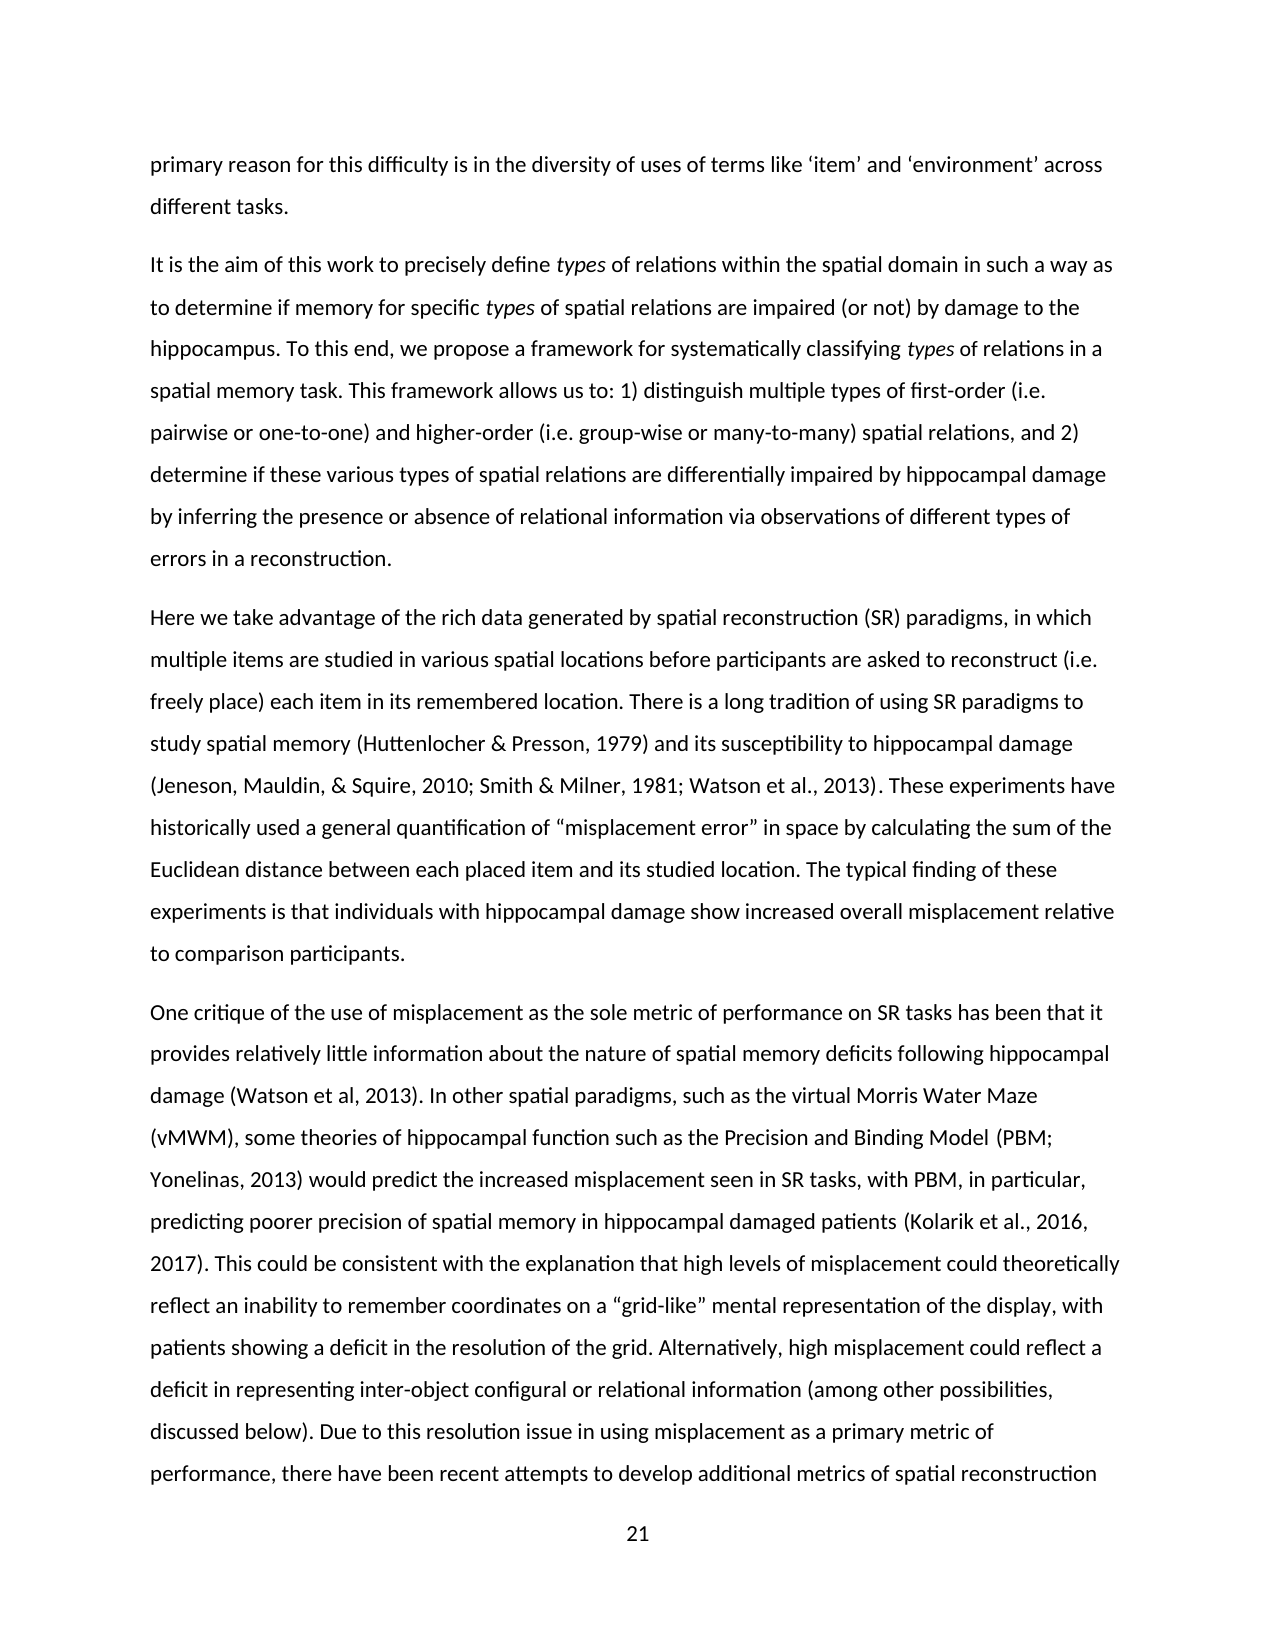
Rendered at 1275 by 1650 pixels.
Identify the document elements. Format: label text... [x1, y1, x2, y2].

text It is the aim of this work to precisely define types of relations within the spatial domain in such a way as to determine if memory for specific types of spatial relations are impaired (or not) by damage to the hippocampus. To this end, we propose a framework for systematically classifying types of relations in a spatial memory task. This framework allows us to: 1) distinguish multiple types of first-order (i.e. pairwise or one-to-one) and higher-order (i.e. group-wise or many-to-many) spatial relations, and 2) determine if these various types of spatial relations are differentially impaired by hippocampal damage by inferring the presence or absence of relational information via observations of different types of errors in a reconstruction. [150, 251, 1125, 572]
text Here we take advantage of the rich data generated by spatial reconstruction (SR) paradigms, in which multiple items are studied in various spatial locations before participants are asked to reconstruct (i.e. freely place) each item in its remembered location. There is a long tradition of using SR paradigms to study spatial memory (Huttenlocher & Presson, 1979) and its susceptibility to hippocampal damage (Jeneson, Mauldin, & Squire, 2010; Smith & Milner, 1981; Watson et al., 2013). These experiments have historically used a general quantification of “misplacement error” in space by calculating the sum of the Euclidean distance between each placed item and its studied location. The typical finding of these experiments is that individuals with hippocampal damage show increased overall misplacement relative to comparison participants. [150, 603, 1125, 967]
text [150, 998, 1125, 1487]
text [150, 150, 1125, 220]
